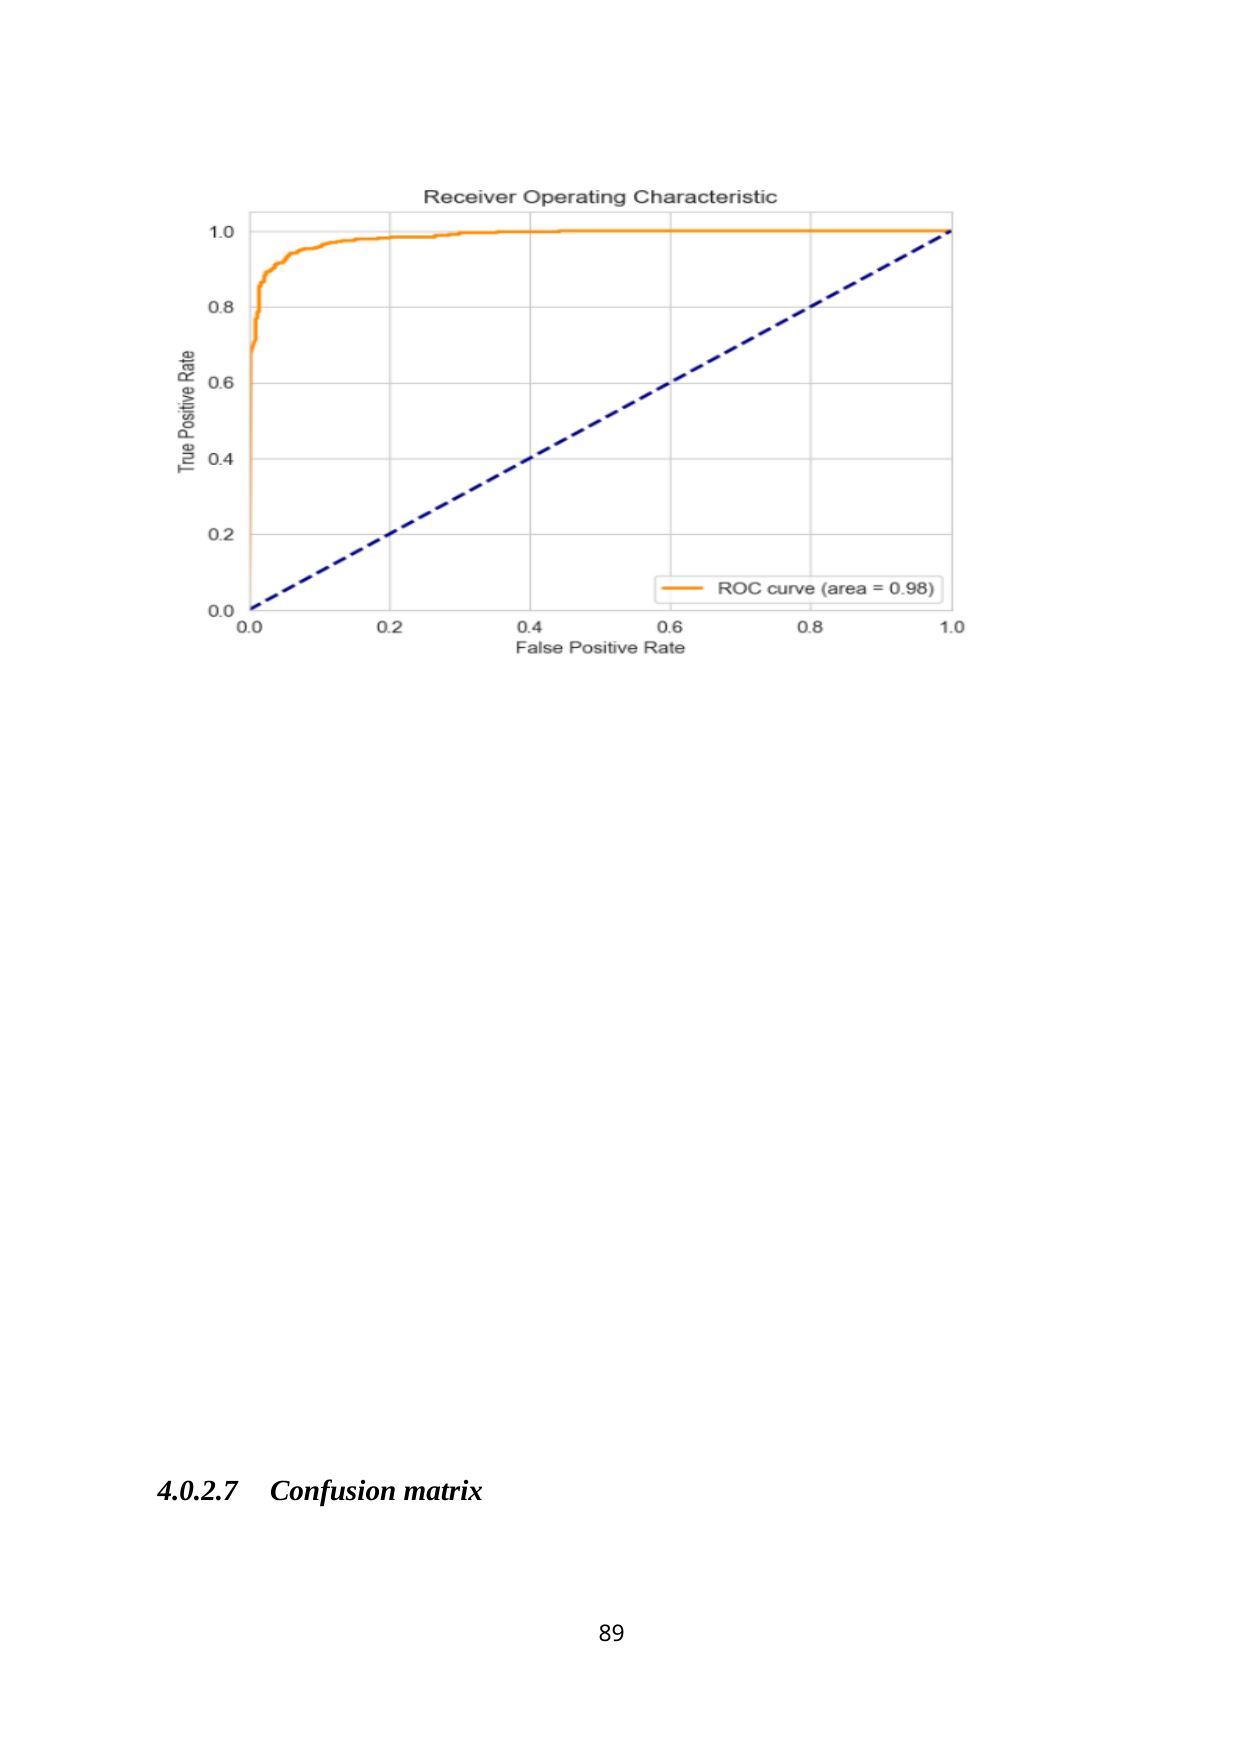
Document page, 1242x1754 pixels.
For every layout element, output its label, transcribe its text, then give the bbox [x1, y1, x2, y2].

picture [89, 176, 1069, 679]
subtitle Confusion matrix [157, 1473, 1150, 1507]
